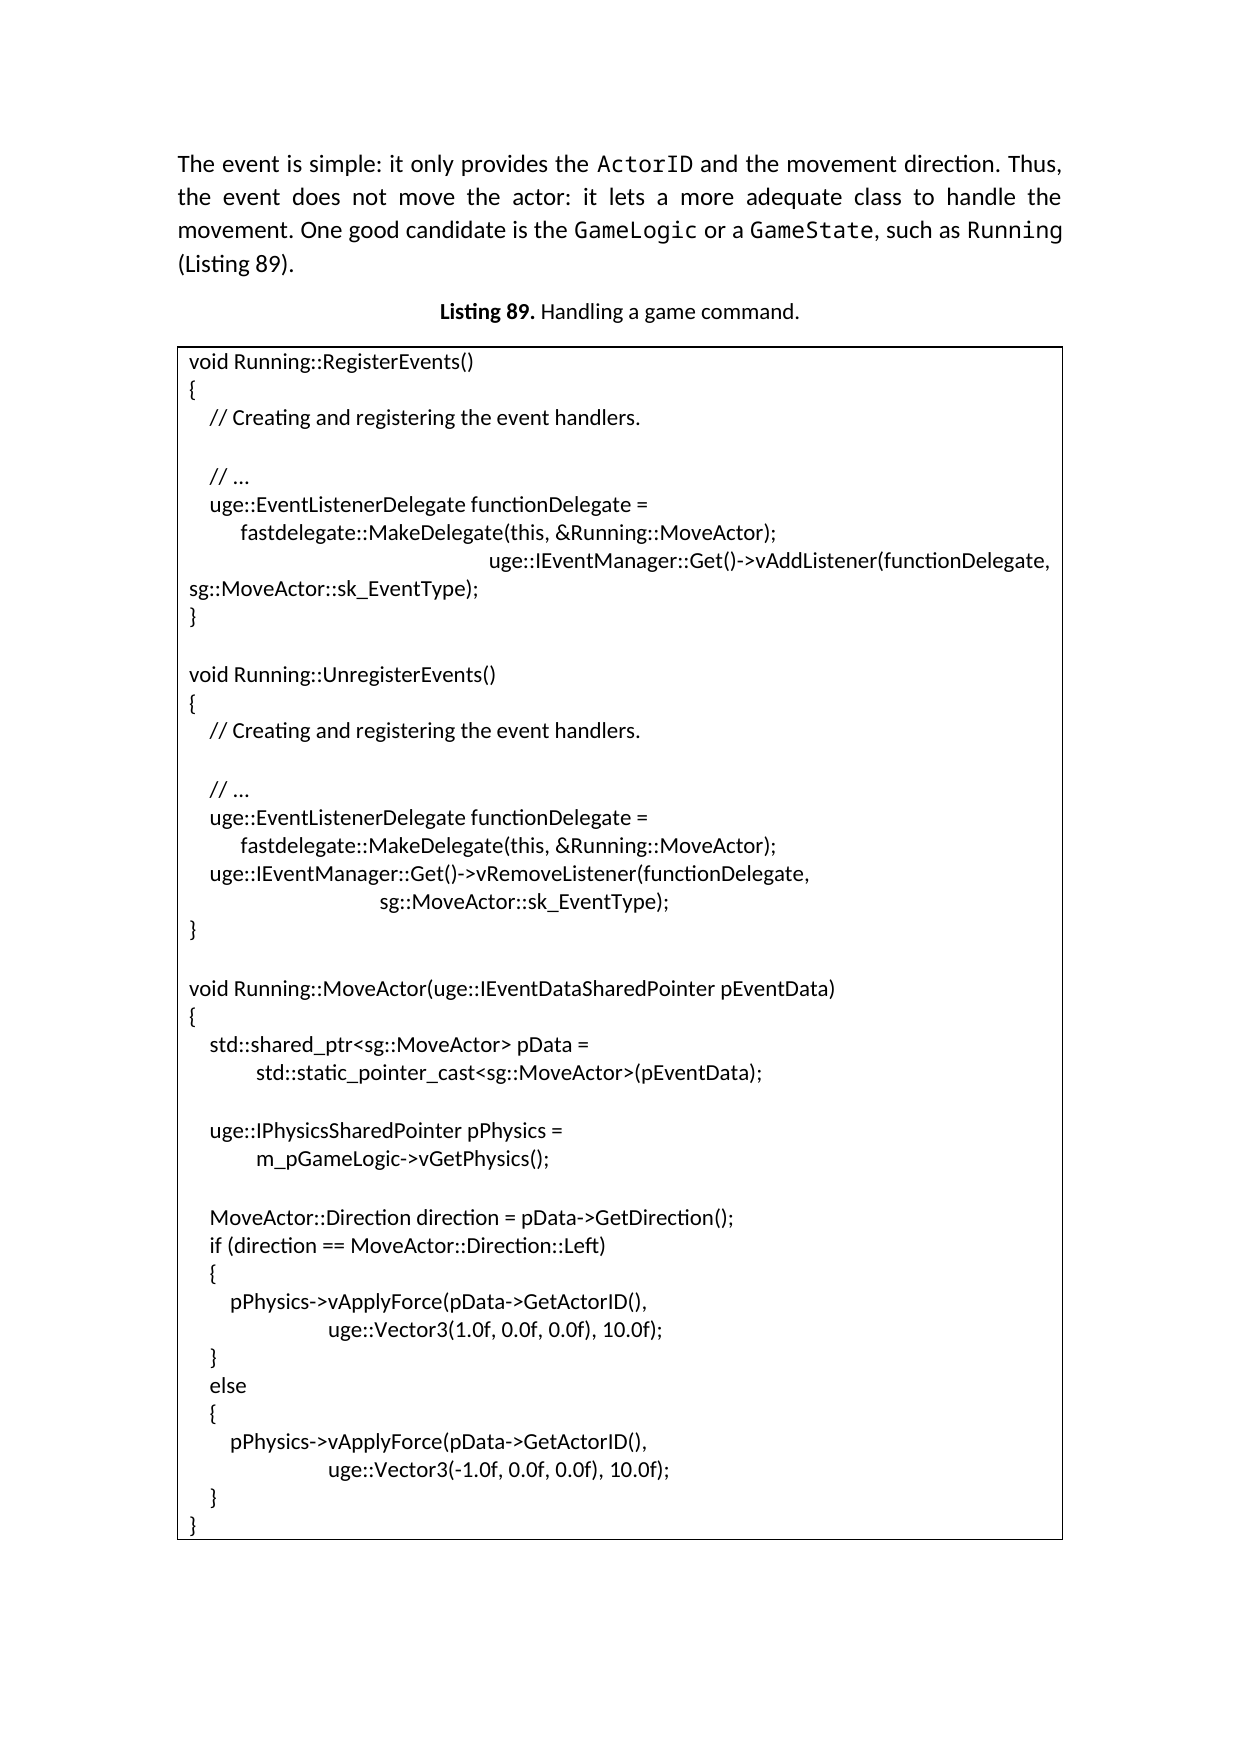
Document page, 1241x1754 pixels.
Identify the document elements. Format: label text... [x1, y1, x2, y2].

text The event is simple: it only provides the ActorID and the movement direction. Thus, the event does not move the actor: it lets a more adequate class to handle the movement. One good candidate is the GameLogic or a GameState, such as Running (Listing 89). [177, 148, 1063, 278]
table_header void Running::RegisterEvents() { // Creating and registering the event handlers. // ... uge::EventListenerDelegate functionDelegate = fastdelegate::MakeDelegate(this, &Running::MoveActor); uge::IEventManager::Get()->vAddListener(functionDelegate, sg::MoveActor::sk_EventType); } void Running::UnregisterEvents() { // Creating and registering the event handlers. // ... uge::EventListenerDelegate functionDelegate = fastdelegate::MakeDelegate(this, &Running::MoveActor); uge::IEventManager::Get()->vRemoveListener(functionDelegate, sg::MoveActor::sk_EventType); } void Running::MoveActor(uge::IEventDataSharedPointer pEventData) { std::shared_ptr<sg::MoveActor> pData = std::static_pointer_cast<sg::MoveActor>(pEventData); uge::IPhysicsSharedPointer pPhysics = m_pGameLogic->vGetPhysics(); MoveActor::Direction direction = pData->GetDirection(); if (direction == MoveActor::Direction::Left) { pPhysics->vApplyForce(pData->GetActorID(), uge::Vector3(1.0f, 0.0f, 0.0f), 10.0f); } else { pPhysics->vApplyForce(pData->GetActorID(), uge::Vector3(-1.0f, 0.0f, 0.0f), 10.0f); } } [178, 348, 1062, 1539]
text Listing 89. Handling a game command. [177, 297, 1063, 326]
